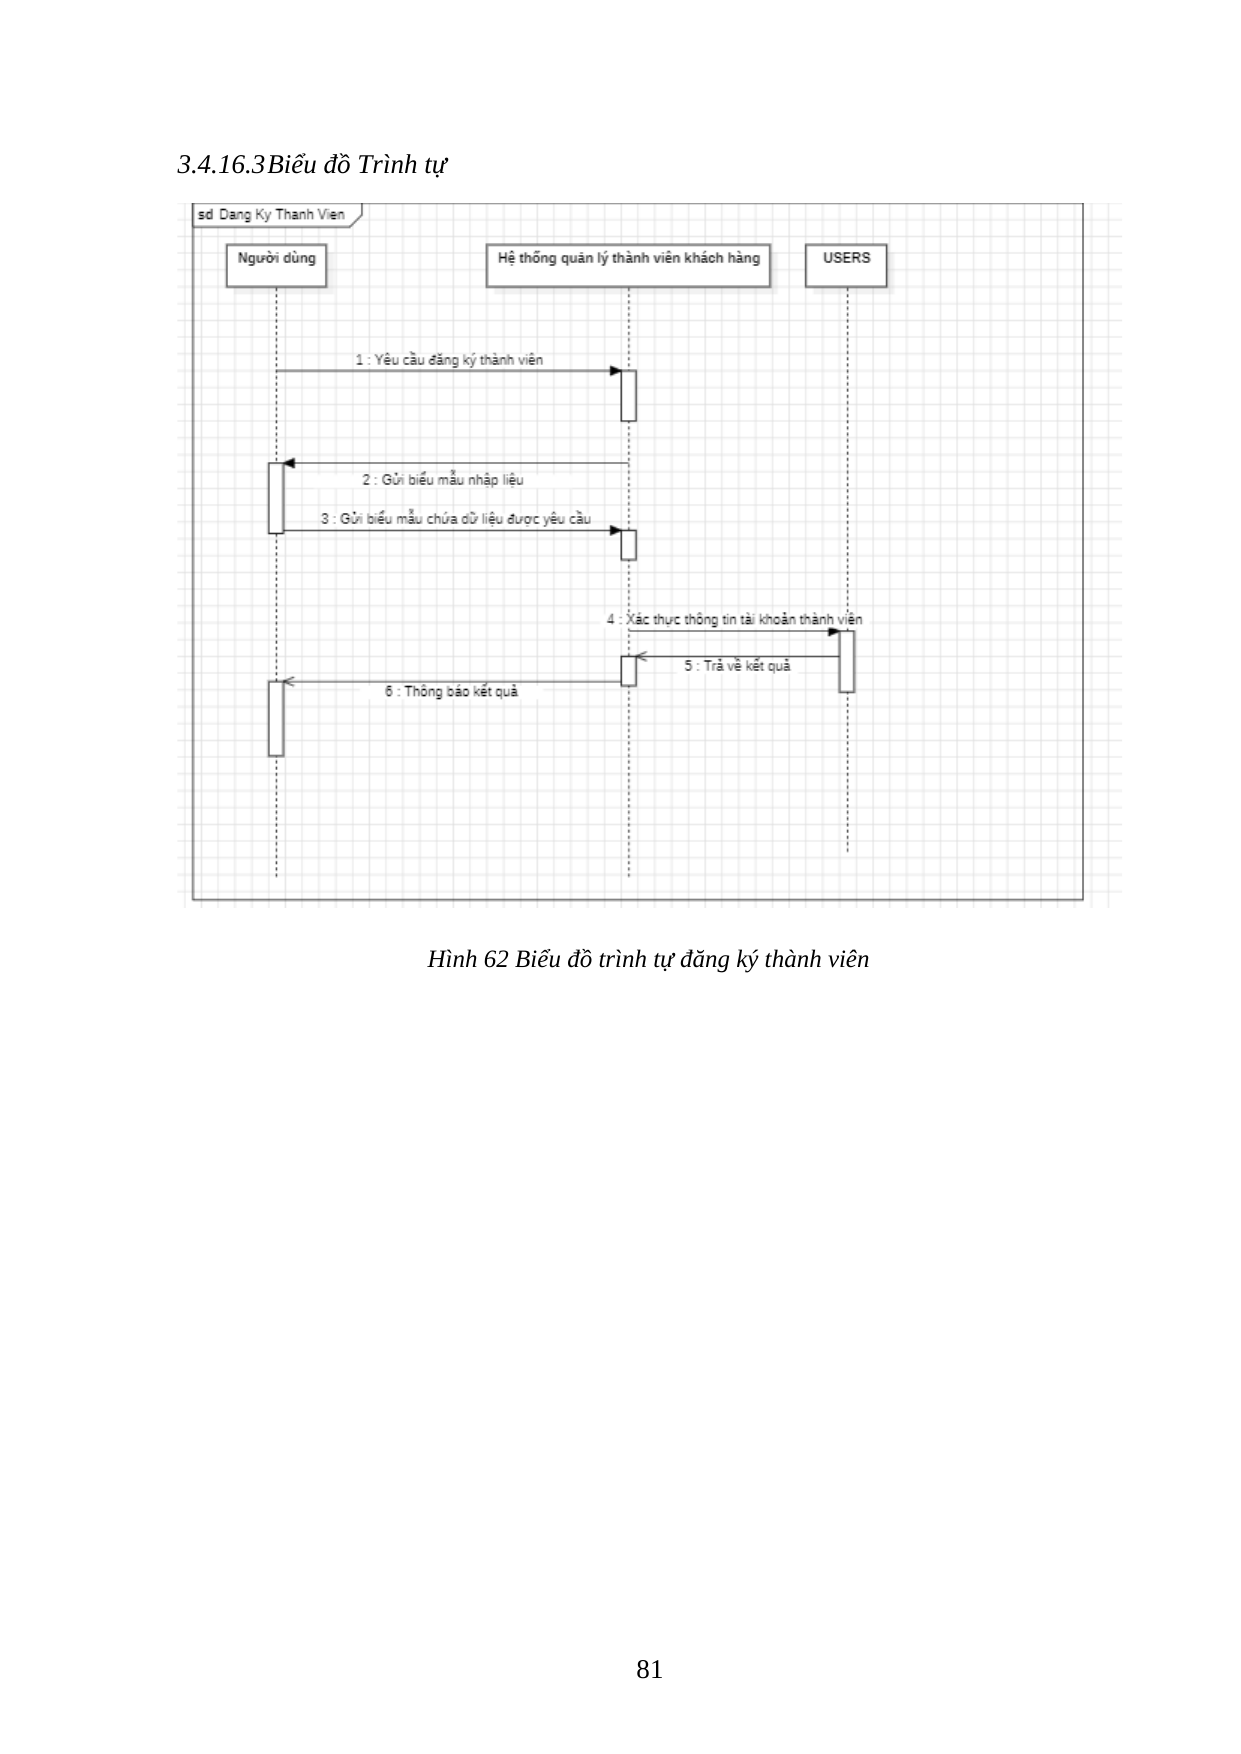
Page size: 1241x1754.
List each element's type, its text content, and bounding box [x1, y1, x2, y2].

picture [177, 203, 1123, 908]
subtitle Biểu đồ Trình tự [177, 148, 1122, 179]
text Hình 62 Biểu đồ trình tự đăng ký thành viên [177, 944, 1122, 973]
